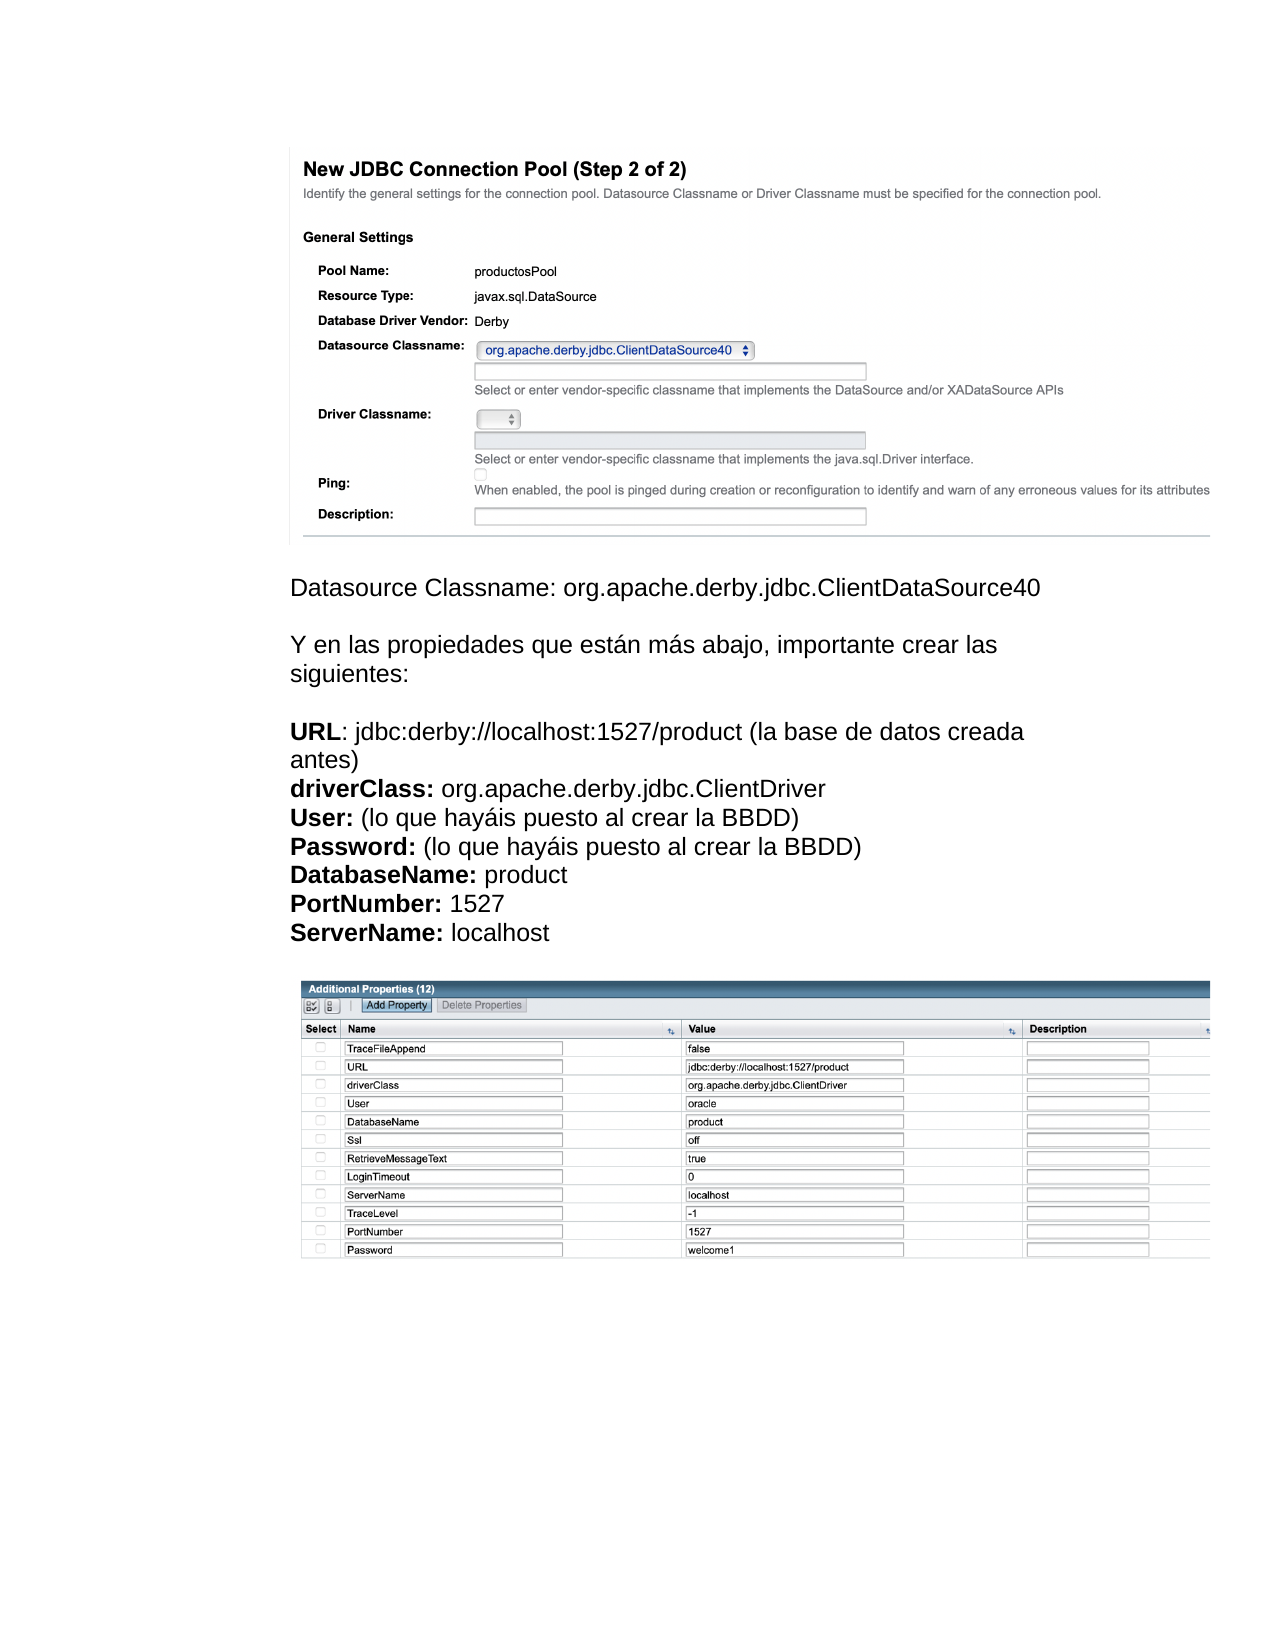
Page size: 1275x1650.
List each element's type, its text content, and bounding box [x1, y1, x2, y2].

picture [289, 975, 1211, 1261]
list driverClass: org.apache.derby.jdbc.ClientDriver User: (lo que hayáis puesto al crear la BBDD) Password: (lo que hayáis puesto al crear la BBDD) DatabaseName: product PortNumber: 1527 ServerName: localhost [290, 774, 1098, 975]
list Y en las propiedades que están más abajo, importante crear las siguientes: [290, 602, 1098, 688]
picture [289, 147, 1211, 545]
list Datasource Classname: org.apache.derby.jdbc.ClientDataSource40 [290, 573, 1098, 602]
list URL: jdbc:derby://localhost:1527/product (la base de datos creada antes) [290, 717, 1098, 774]
